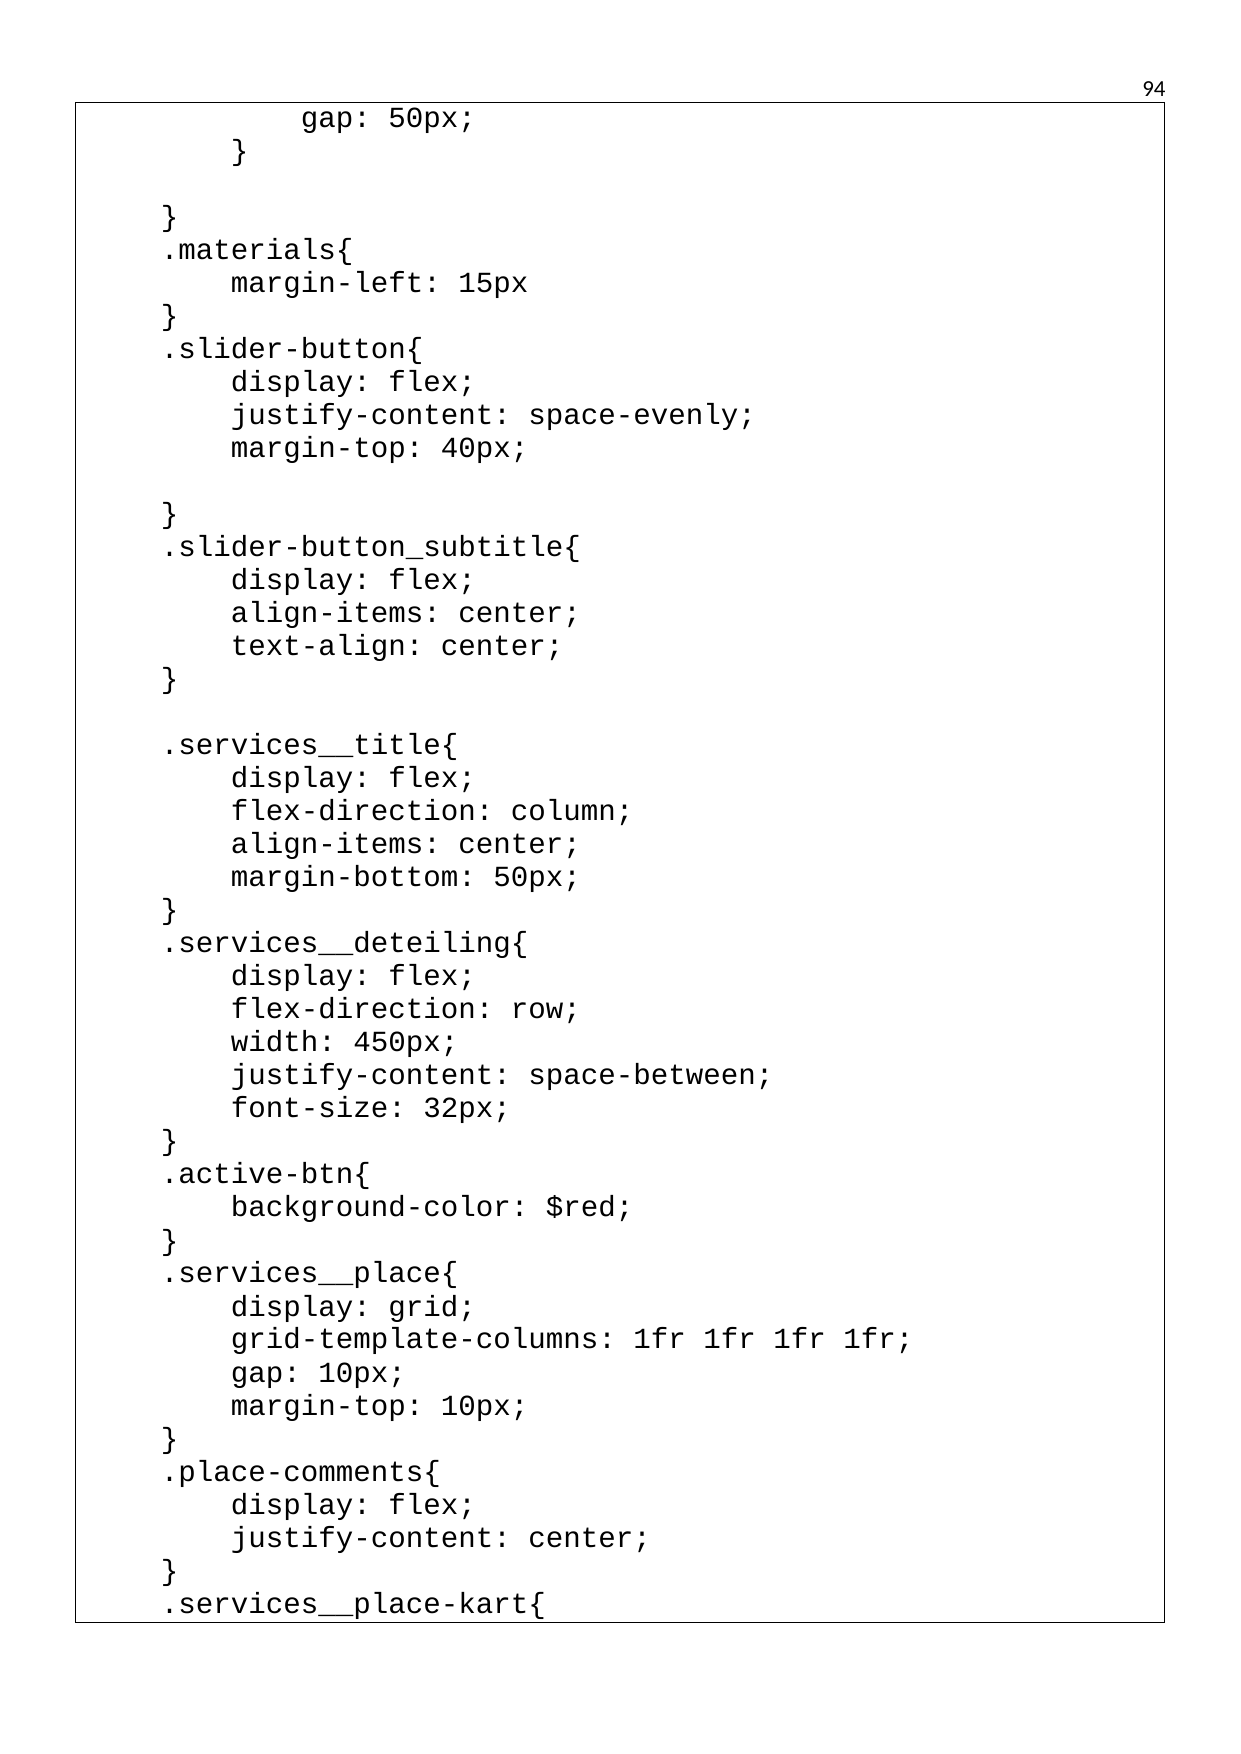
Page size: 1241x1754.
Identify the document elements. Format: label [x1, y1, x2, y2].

table_header [76, 103, 1164, 1622]
